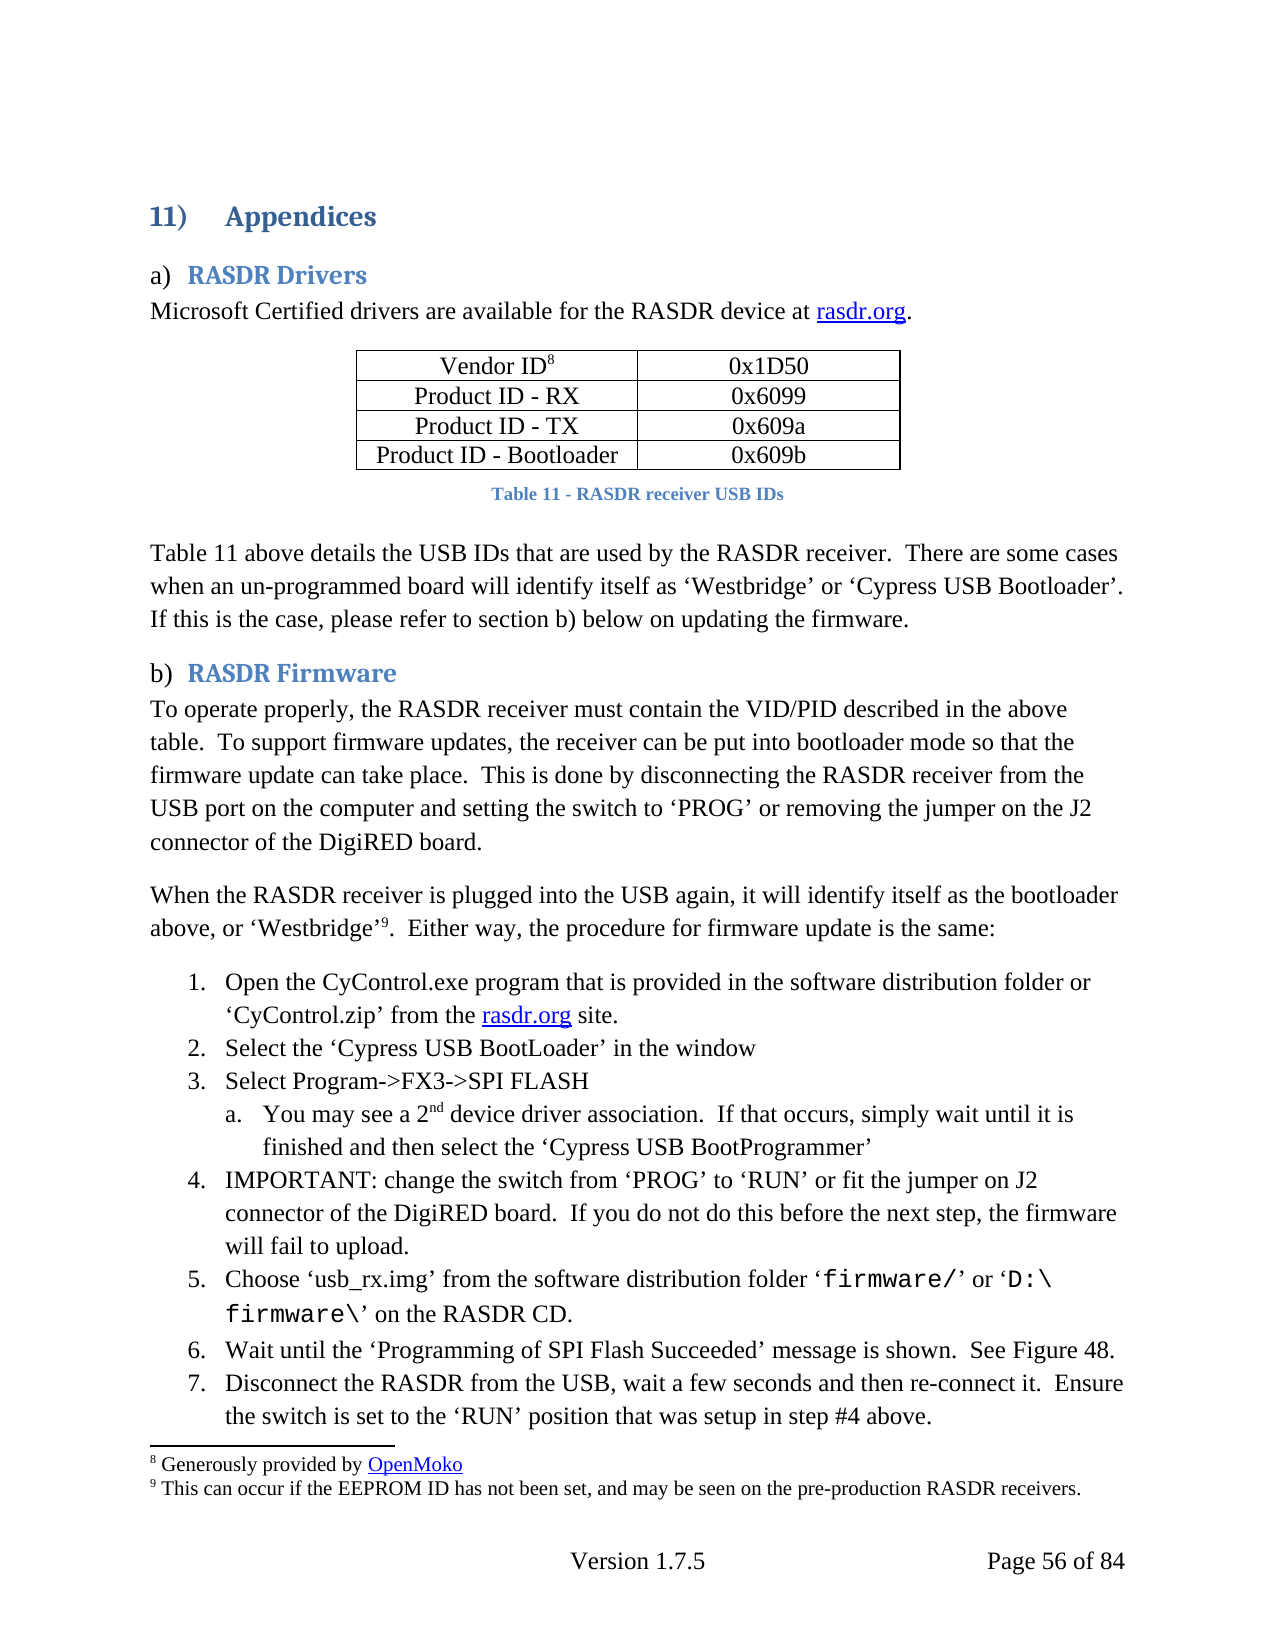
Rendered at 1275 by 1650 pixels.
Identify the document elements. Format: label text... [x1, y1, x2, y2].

list Wait until the ‘Programming of SPI Flash Succeeded’ message is shown. See Figure 48. [187, 1335, 1125, 1364]
text Table 11 above details the USB IDs that are used by the RASDR receiver. There are some cases when an un-programmed board will identify itself as ‘Westbridge’ or ‘Cypress USB Bootloader’. If this is the case, please refer to section b) below on updating the firmware. [150, 538, 1125, 632]
text When the RASDR receiver is plugged into the USB again, it will identify itself as the bootloader above, or ‘Westbridge’. Either way, the procedure for firmware update is the same: [150, 880, 1125, 942]
subtitle RASDR Firmware [150, 658, 1125, 690]
list Select the ‘Cypress USB BootLoader’ in the window [187, 1033, 1125, 1062]
list Choose ‘usb_rx.img’ from the software distribution folder ‘firmware/’ or ‘D:\firmware\’ on the RASDR CD. [187, 1264, 1125, 1330]
table_cell 0x6099 [638, 381, 899, 410]
subtitle Appendices [150, 200, 1125, 233]
table_cell 0x609a [638, 411, 899, 439]
table_cell Product ID - Bootloader [357, 441, 637, 469]
text To operate properly, the RASDR receiver must contain the VID/PID described in the above table. To support firmware updates, the receiver can be put into bootloader mode so that the firmware update can take place. This is done by disconnecting the RASDR receiver from the USB port on the computer and setting the switch to ‘PROG’ or removing the jumper on the J2 connector of the DigiRED board. [150, 694, 1125, 855]
table_cell 0x609b [638, 441, 899, 469]
subtitle RASDR Drivers [150, 259, 1125, 291]
list Open the CyControl.exe program that is provided in the software distribution folder or ‘CyControl.zip’ from the rasdr.org site. [187, 967, 1125, 1029]
list Disconnect the RASDR from the USB, wait a few seconds and then re-connect it. Ensure the switch is set to the ‘RUN’ position that was setup in step #4 above. [187, 1368, 1125, 1430]
table_cell Product ID - TX [357, 411, 637, 439]
text Microsoft Certified drivers are available for the RASDR device at rasdr.org. [150, 296, 1125, 325]
list IMPORTANT: change the switch from ‘PROG’ to ‘RUN’ or fit the jumper on J2 connector of the DigiRED board. If you do not do this before the next step, the firmware will fail to upload. [187, 1165, 1125, 1260]
table_header 0x1D50 [638, 351, 899, 380]
table_cell Product ID - RX [357, 381, 637, 410]
table_header Vendor ID [357, 351, 637, 380]
list You may see a 2nd device driver association. If that occurs, simply wait until it is finished and then select the ‘Cypress USB BootProgrammer’ [225, 1099, 1125, 1161]
list Select Program->FX3->SPI FLASH [187, 1066, 1125, 1095]
